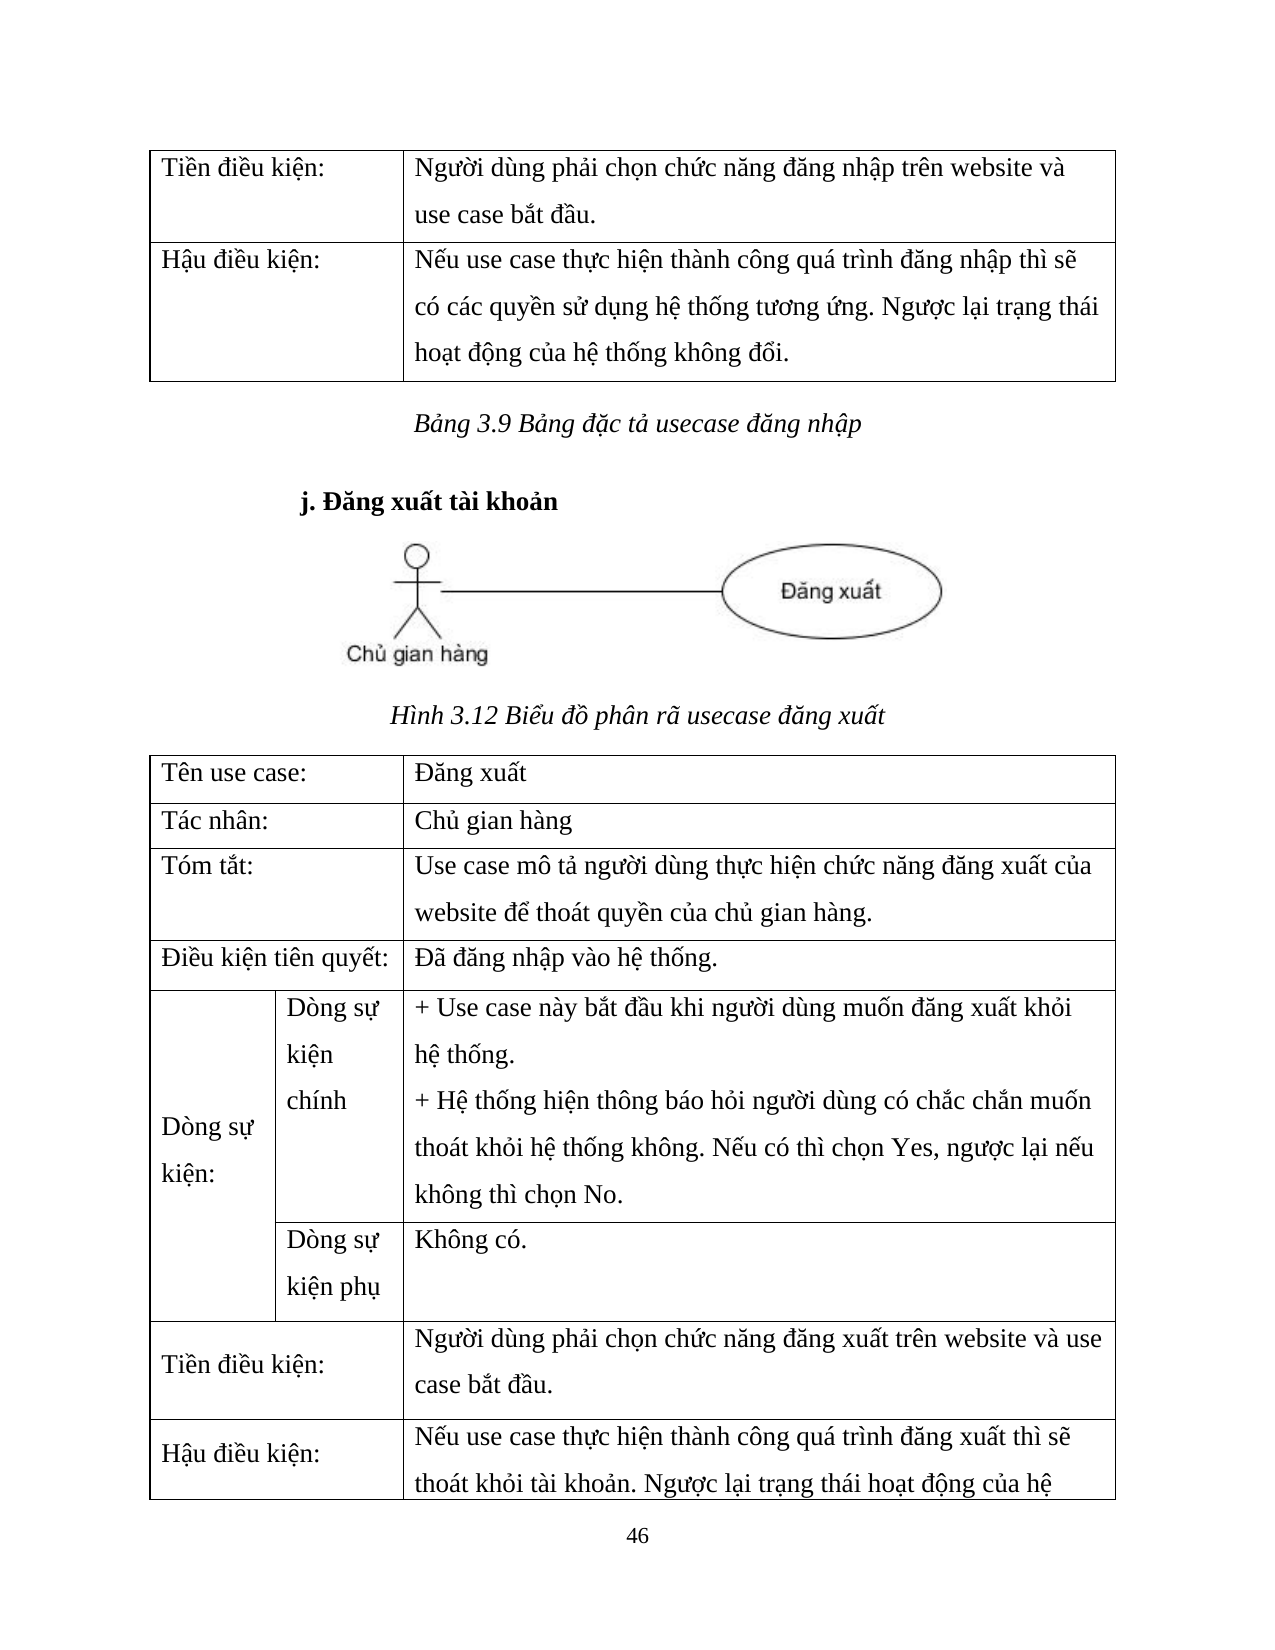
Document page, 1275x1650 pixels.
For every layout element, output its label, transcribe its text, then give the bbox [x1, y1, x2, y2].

table_header Đăng xuất [404, 756, 1115, 803]
table_cell Tiền điều kiện: [151, 151, 403, 242]
table_cell Điều kiện tiên quyết: [151, 941, 403, 990]
text Hình 3.12 Biểu đồ phân rã usecase đăng xuất [150, 699, 1125, 730]
table_cell Chủ gian hàng [404, 804, 1115, 848]
table_cell Tóm tắt: [151, 849, 403, 940]
table_cell Người dùng phải chọn chức năng đăng nhập trên website và use case bắt đầu. [404, 151, 1115, 242]
table_cell Tác nhân: [151, 804, 403, 848]
table_cell Dòng sự kiện: [151, 991, 275, 1321]
table_cell Dòng sự kiện chính [276, 991, 403, 1222]
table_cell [404, 1420, 1115, 1499]
table_header Tên use case: [151, 756, 403, 803]
picture [328, 541, 947, 674]
table_cell Không có. [404, 1223, 1115, 1321]
table_cell + Use case này bắt đầu khi người dùng muốn đăng xuất khỏi hệ thống. + Hệ thống hiện thông báo hỏi người dùng có chắc chắn muốn thoát khỏi hệ thống không. Nếu có thì chọn Yes, ngược lại nếu không thì chọn No. [404, 991, 1115, 1222]
text Bảng 3.9 Bảng đặc tả usecase đăng nhập [150, 407, 1125, 438]
table_cell Hậu điều kiện: [151, 1420, 403, 1499]
table_cell Tiền điều kiện: [151, 1322, 403, 1419]
table_cell Nếu use case thực hiện thành công quá trình đăng nhập thì sẽ có các quyền sử dụng hệ thống tương ứng. Ngược lại trạng thái hoạt động của hệ thống không đổi. [404, 243, 1115, 381]
table_cell Dòng sự kiện phụ [276, 1223, 403, 1321]
table_cell Người dùng phải chọn chức năng đăng xuất trên website và use case bắt đầu. [404, 1322, 1115, 1419]
subtitle j. Đăng xuất tài khoản [150, 485, 1125, 516]
table_cell Hậu điều kiện: [151, 243, 403, 381]
table_cell Use case mô tả người dùng thực hiện chức năng đăng xuất của website để thoát quyền của chủ gian hàng. [404, 849, 1115, 940]
table_cell Đã đăng nhập vào hệ thống. [404, 941, 1115, 990]
